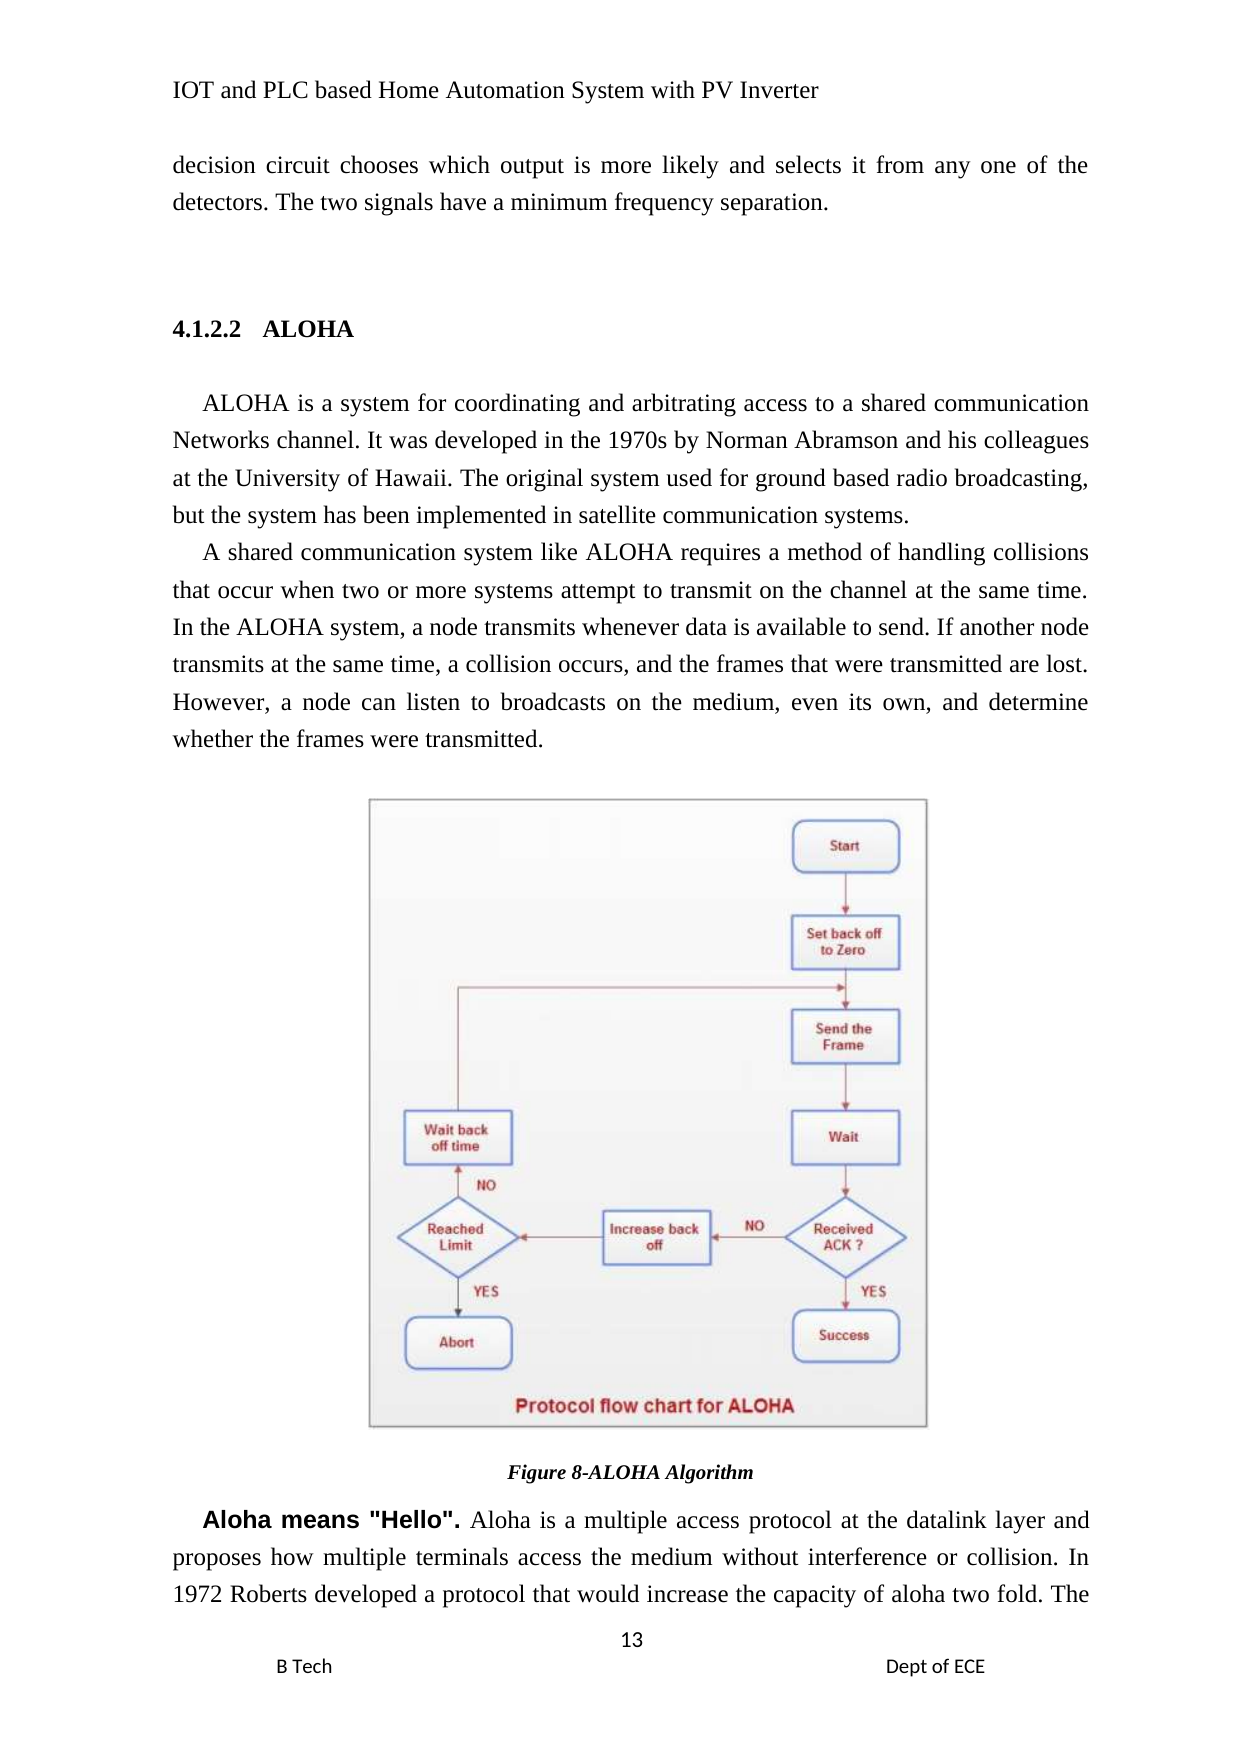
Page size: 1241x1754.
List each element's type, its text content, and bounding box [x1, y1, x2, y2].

picture [368, 798, 930, 1430]
subtitle ALOHA [172, 314, 1090, 342]
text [172, 1505, 1090, 1608]
text ALOHA is a system for coordinating and arbitrating access to a shared communication Networks channel. It was developed in the 1970s by Norman Abramson and his colleagues at the University of Hawaii. The original system used for ground based radio broadcasting, but the system has been implemented in satellite communication systems. [172, 388, 1090, 529]
text A shared communication system like ALOHA requires a method of handling collisions that occur when two or more systems attempt to transmit on the channel at the same time. In the ALOHA system, a node transmits whenever data is available to send. If another node transmits at the same time, a collision occurs, and the frames that were transmitted are lost. However, a node can listen to broadcasts on the medium, even its own, and determine whether the frames were transmitted. [172, 537, 1090, 753]
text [172, 150, 1090, 216]
